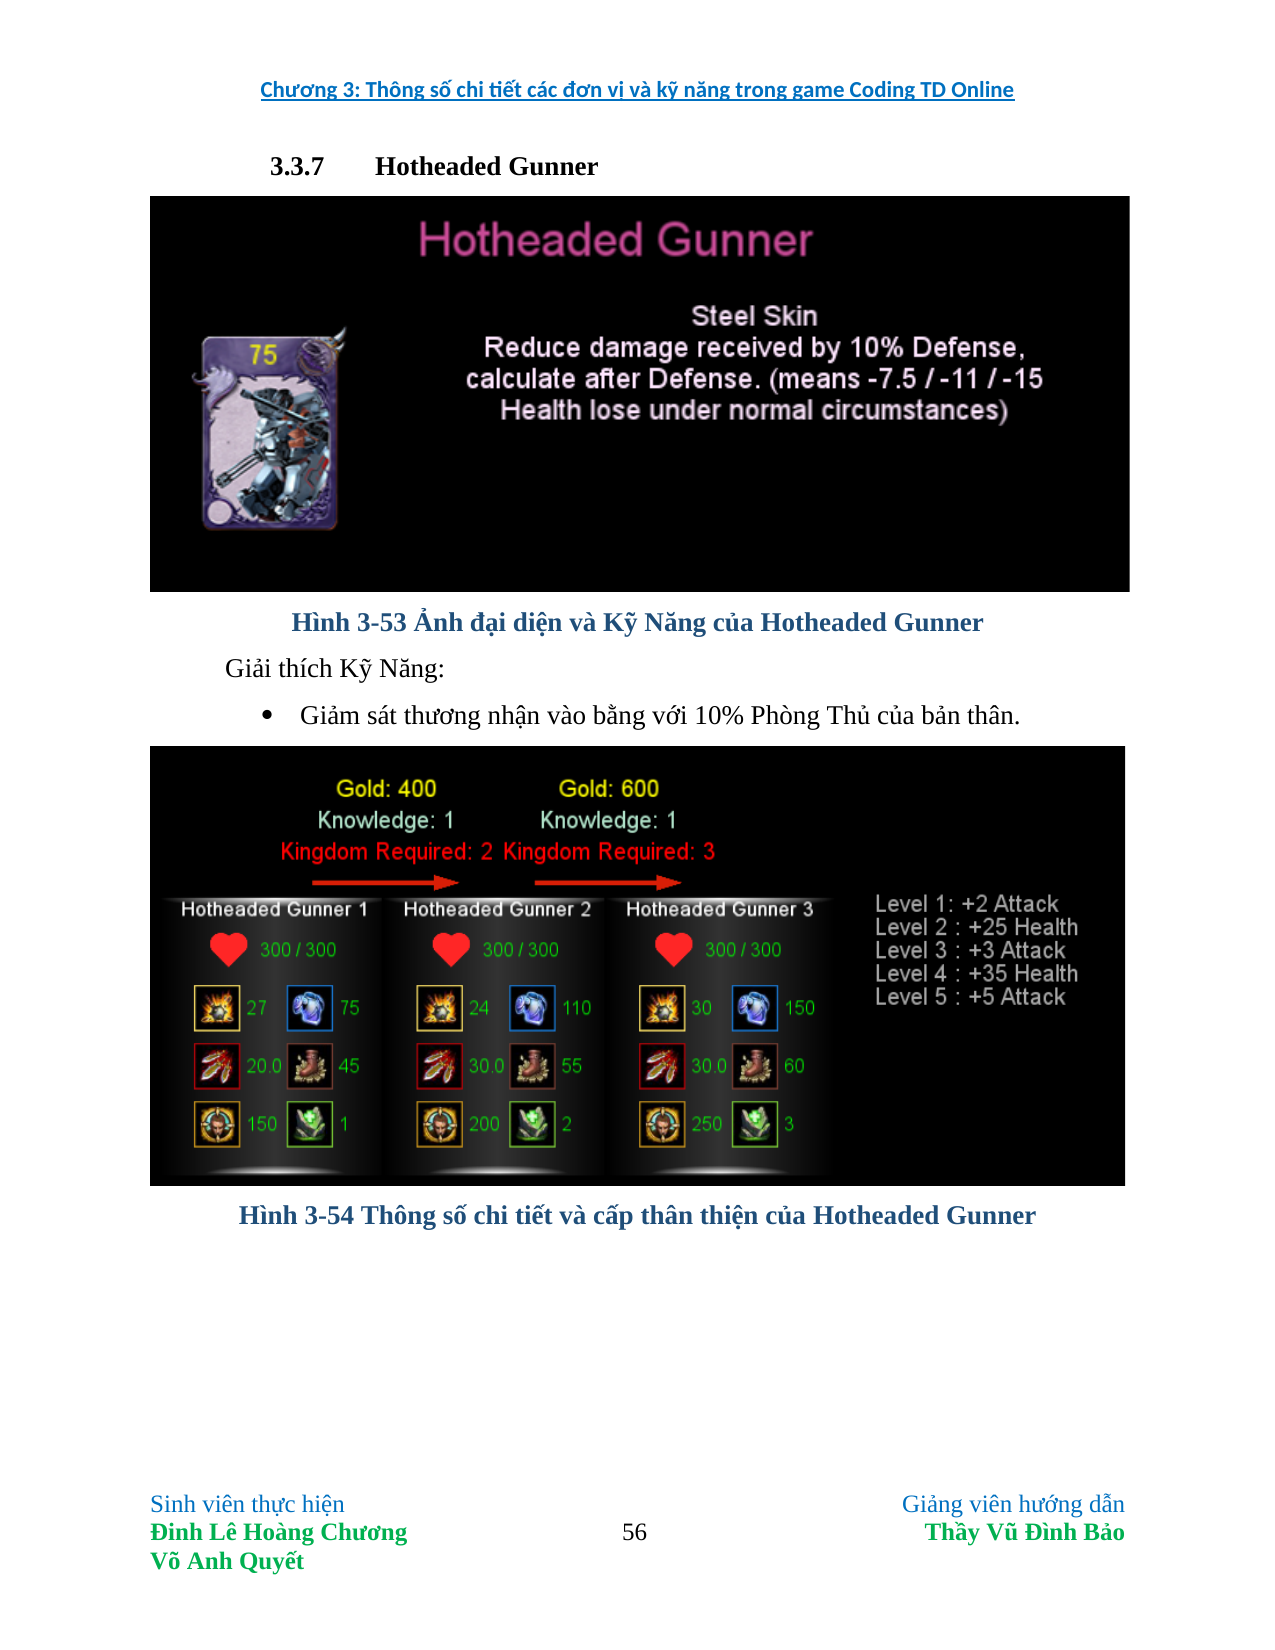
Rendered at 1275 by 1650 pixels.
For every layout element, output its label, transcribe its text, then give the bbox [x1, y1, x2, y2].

picture [150, 196, 1130, 592]
text Giải thích Kỹ Năng: [150, 653, 1125, 684]
picture [150, 746, 1125, 1186]
list Giảm sát thương nhận vào bằng với 10% Phòng Thủ của bản thân. [262, 699, 1125, 731]
subtitle Hotheaded Gunner [150, 150, 1125, 181]
